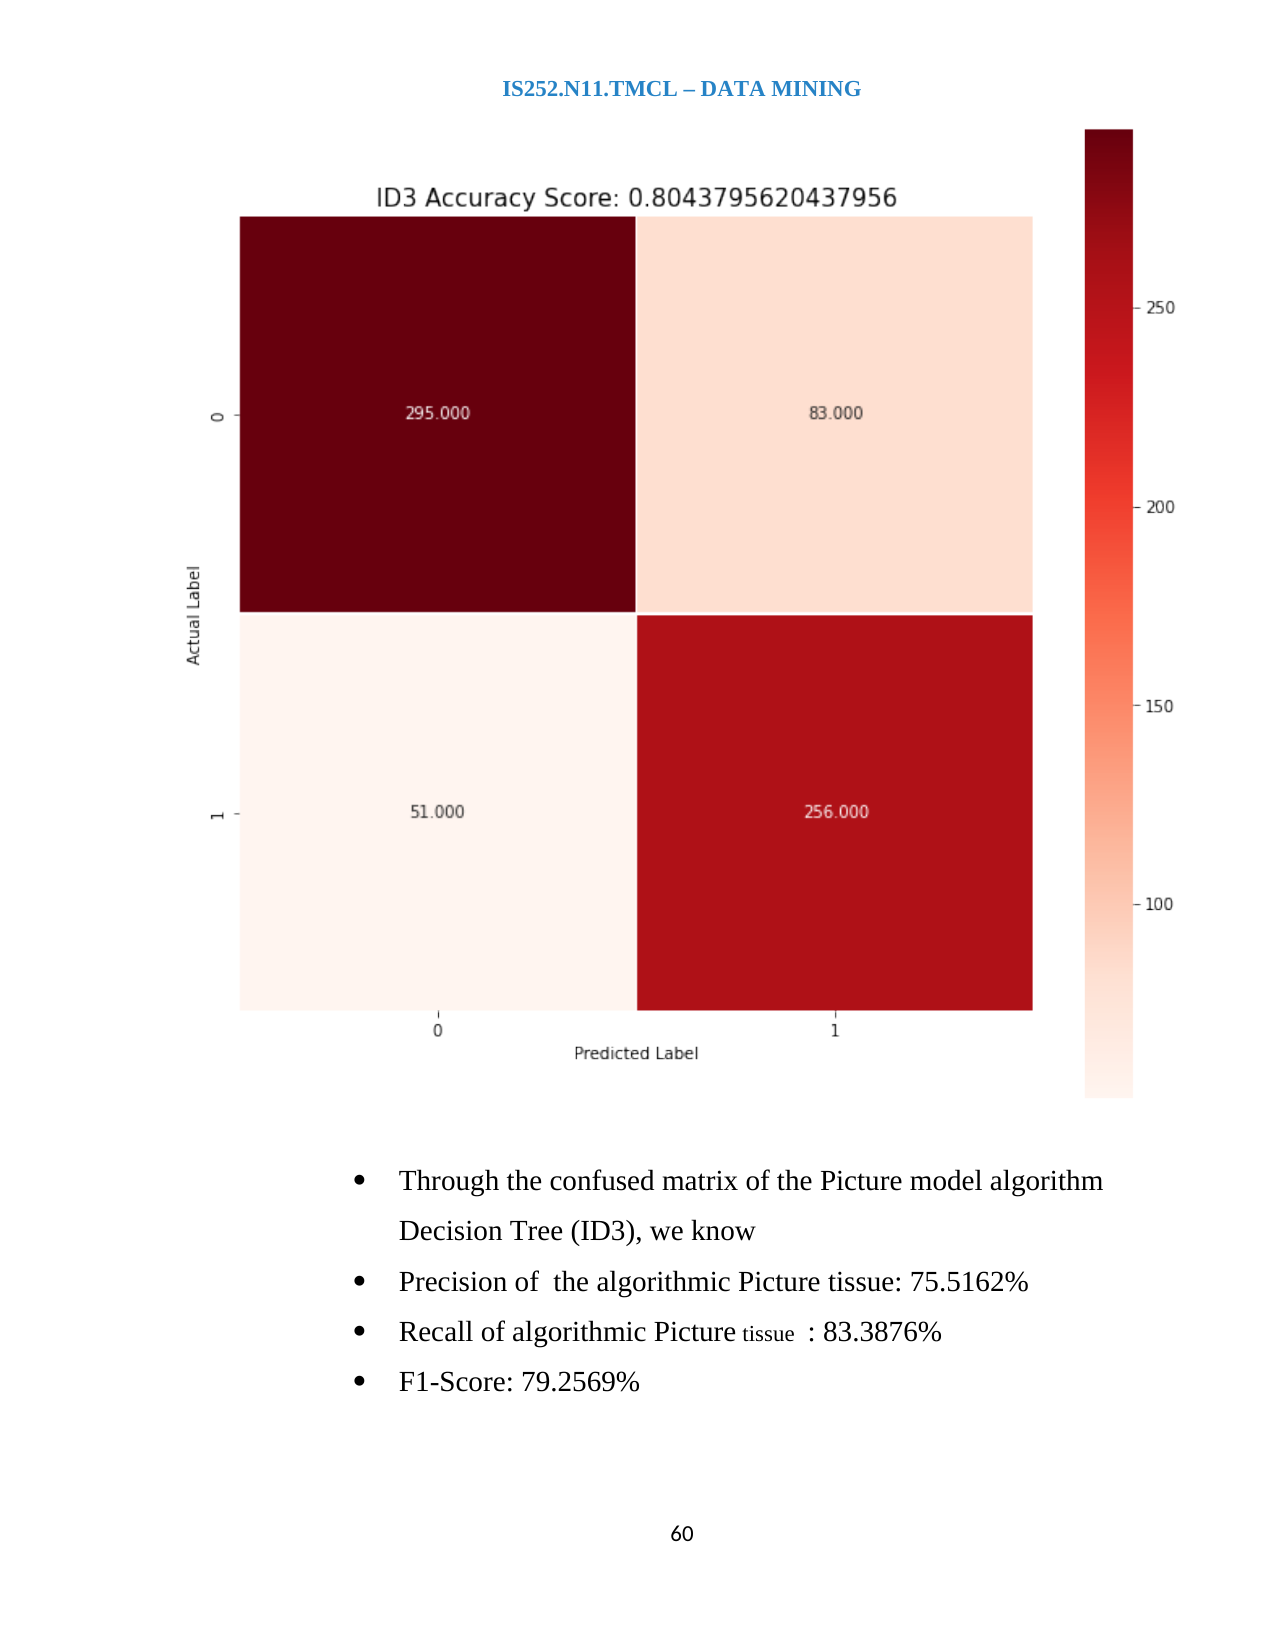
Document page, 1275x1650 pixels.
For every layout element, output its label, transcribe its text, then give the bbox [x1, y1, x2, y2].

list Recall of algorithmic Picture tissue : 83.3876% [354, 1314, 1186, 1348]
list Through the confused matrix of the Picture model algorithm Decision Tree (ID3), we know [354, 1163, 1186, 1247]
picture [177, 118, 1187, 1110]
list F1-Score: 79.2569% [354, 1364, 1186, 1398]
list Precision of the algorithmic Picture tissue: 75.5162% [354, 1264, 1186, 1297]
